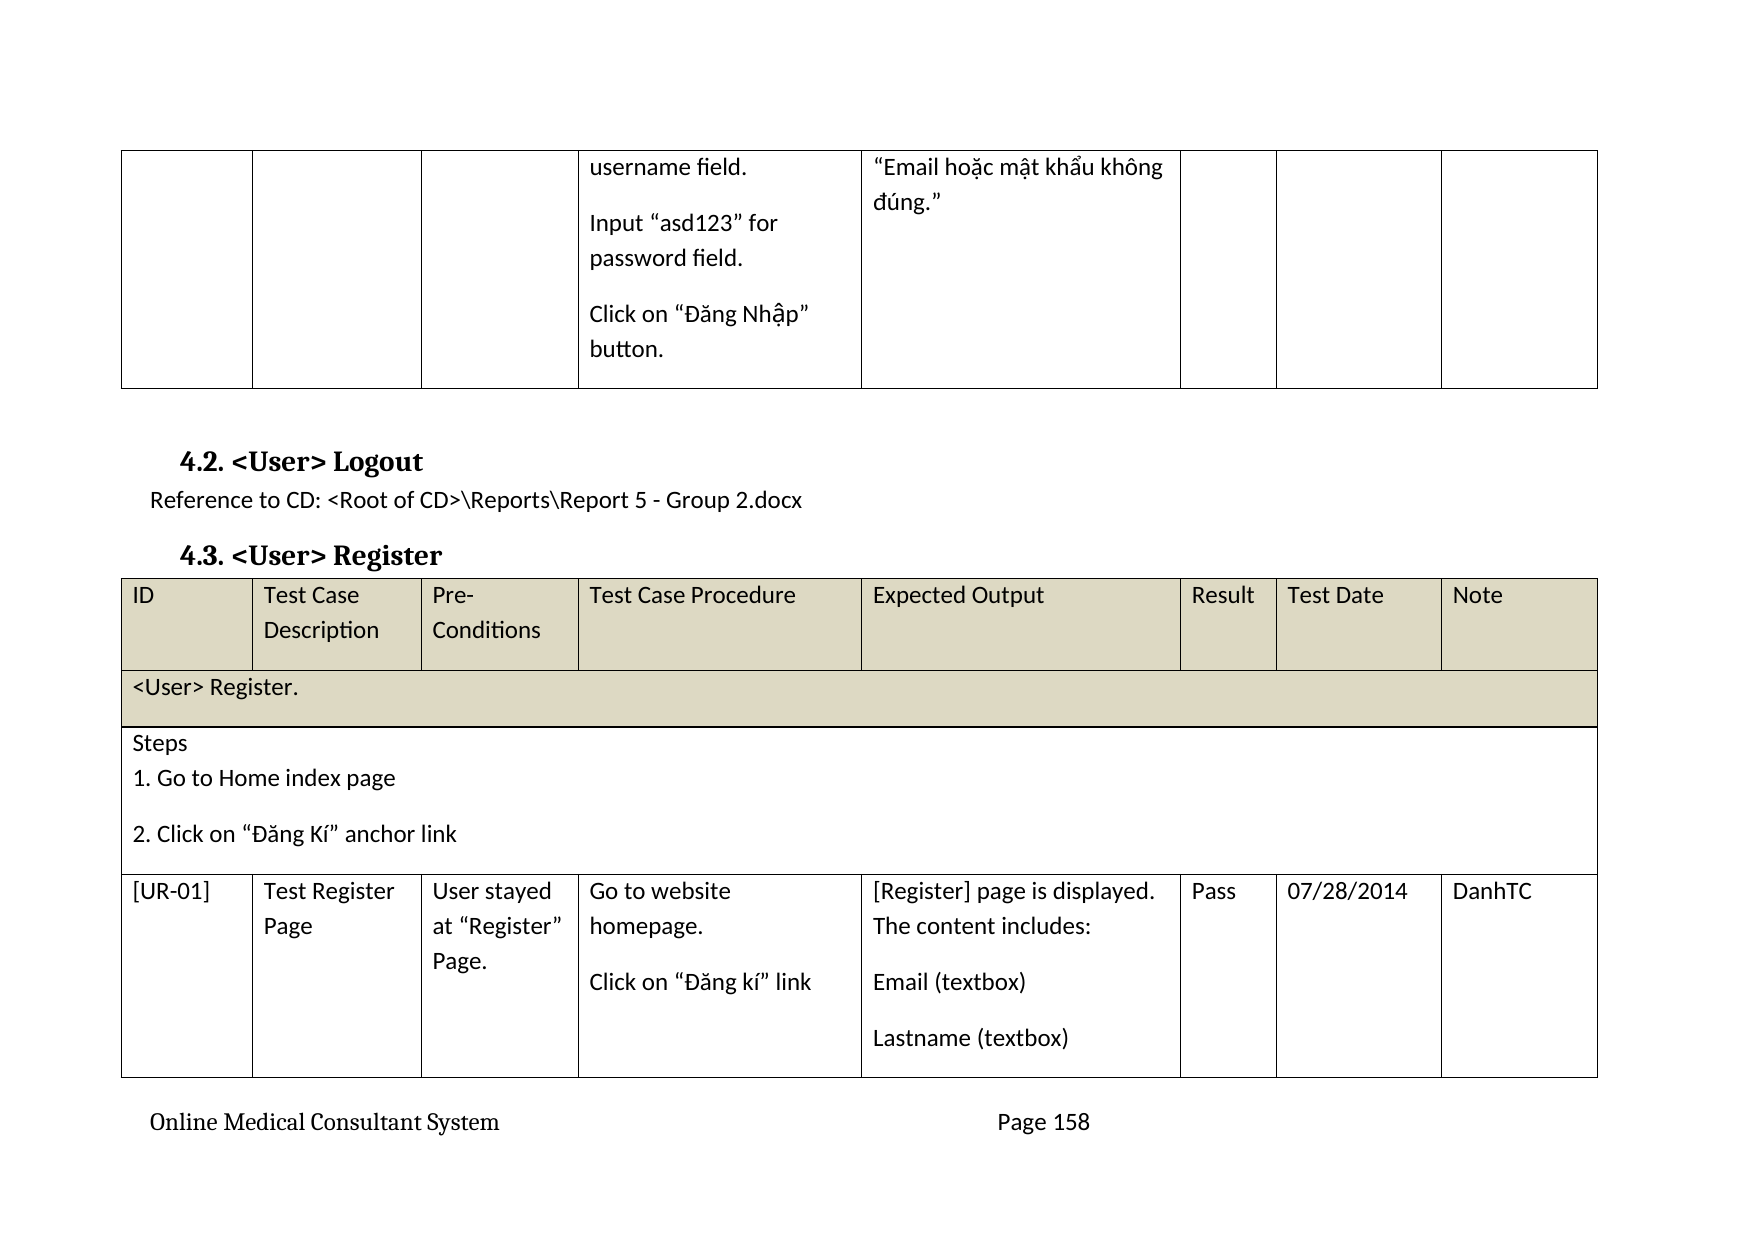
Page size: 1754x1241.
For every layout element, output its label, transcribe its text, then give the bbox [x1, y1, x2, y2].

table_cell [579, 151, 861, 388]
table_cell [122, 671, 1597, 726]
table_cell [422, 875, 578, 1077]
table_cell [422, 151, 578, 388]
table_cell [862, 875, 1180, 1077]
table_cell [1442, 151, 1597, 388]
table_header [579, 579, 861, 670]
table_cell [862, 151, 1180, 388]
subtitle <User> Logout [180, 445, 1604, 479]
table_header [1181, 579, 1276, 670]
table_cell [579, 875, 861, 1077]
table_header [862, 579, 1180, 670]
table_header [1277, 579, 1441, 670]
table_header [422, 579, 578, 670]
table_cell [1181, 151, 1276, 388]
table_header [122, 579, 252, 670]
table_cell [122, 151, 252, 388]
text Reference to CD: <Root of CD>\Reports\Report 5 - Group 2.docx [150, 484, 1604, 514]
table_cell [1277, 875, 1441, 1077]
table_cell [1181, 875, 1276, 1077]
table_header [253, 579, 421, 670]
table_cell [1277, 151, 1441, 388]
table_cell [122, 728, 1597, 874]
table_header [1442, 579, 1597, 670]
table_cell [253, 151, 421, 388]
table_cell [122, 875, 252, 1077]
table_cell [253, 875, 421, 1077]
subtitle <User> Register [180, 539, 1604, 573]
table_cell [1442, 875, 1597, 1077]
